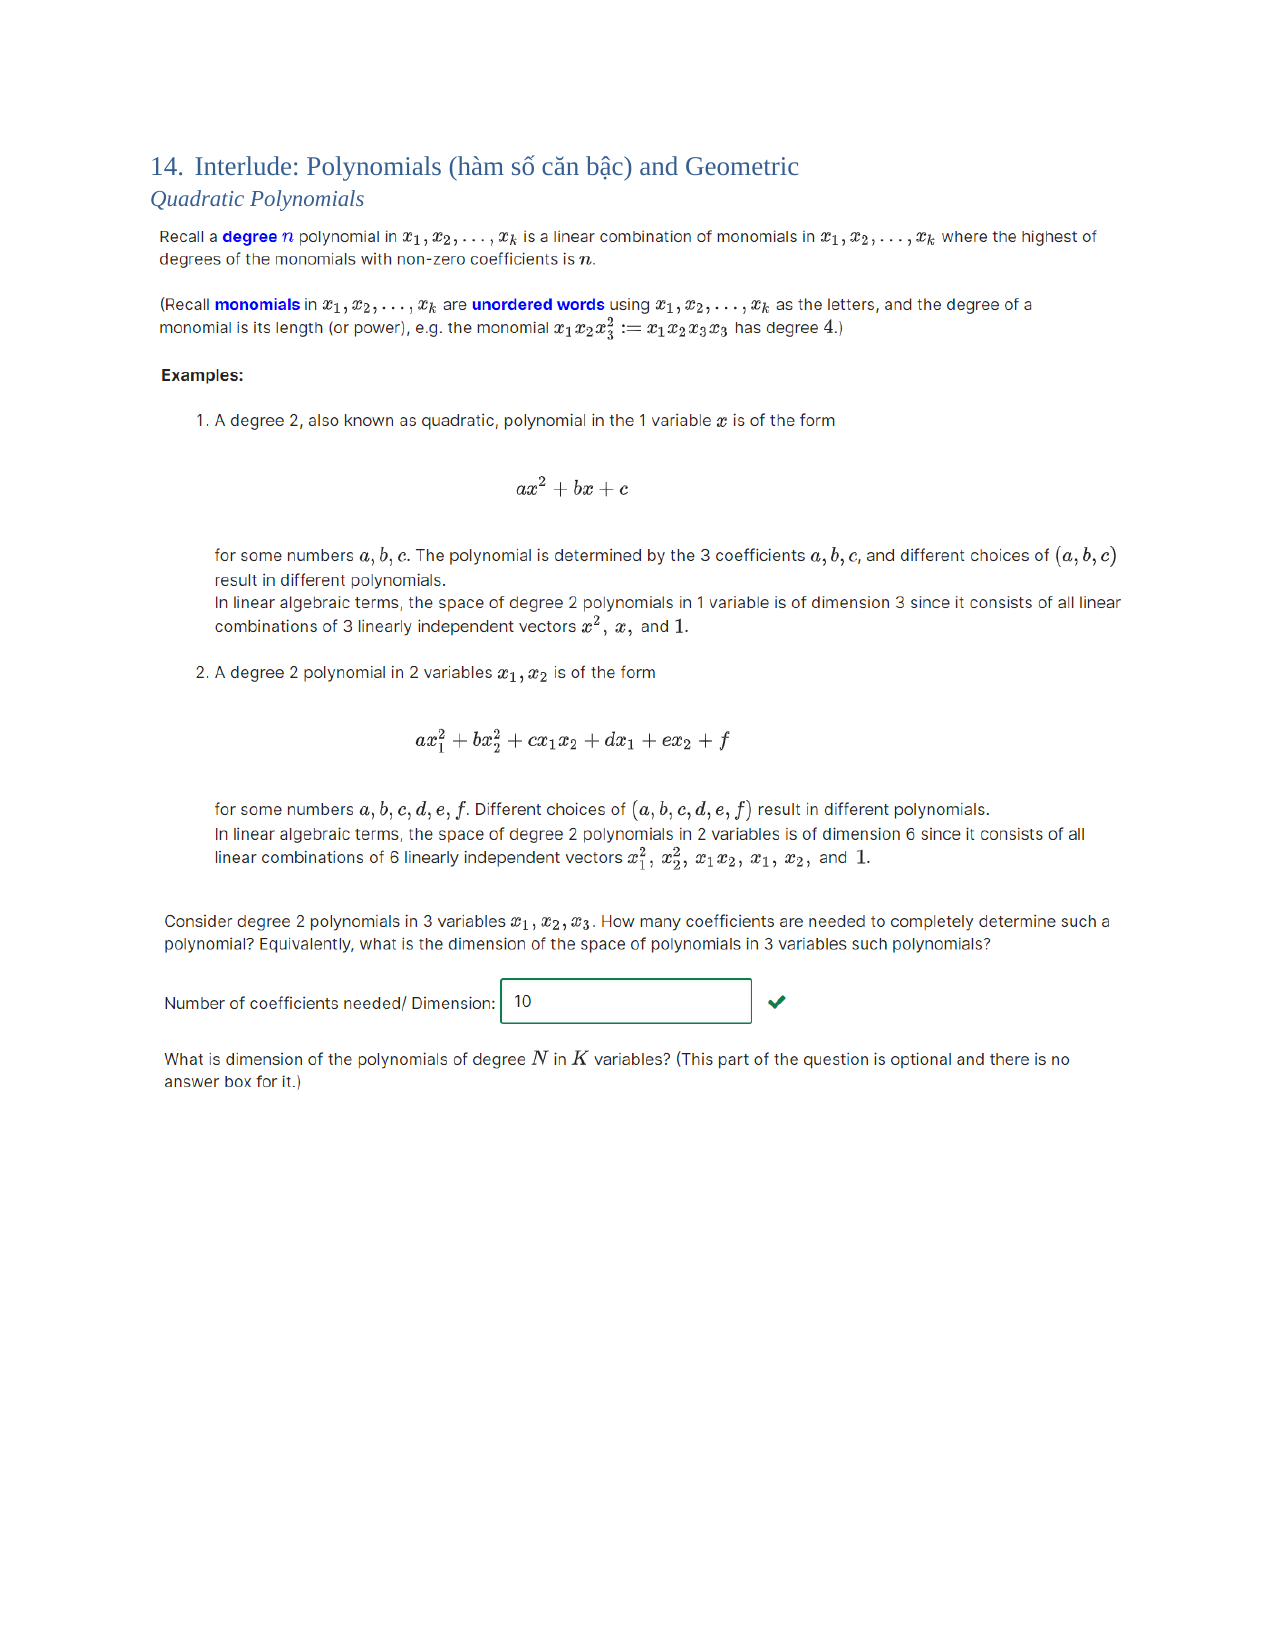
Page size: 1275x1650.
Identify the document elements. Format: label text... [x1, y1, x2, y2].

subtitle Interlude: Polynomials (hàm số căn bậc) and Geometric [150, 150, 1125, 181]
picture [150, 343, 1125, 870]
picture [150, 894, 1125, 1096]
picture [150, 215, 1125, 340]
subtitle Quadratic Polynomials [150, 185, 1125, 212]
